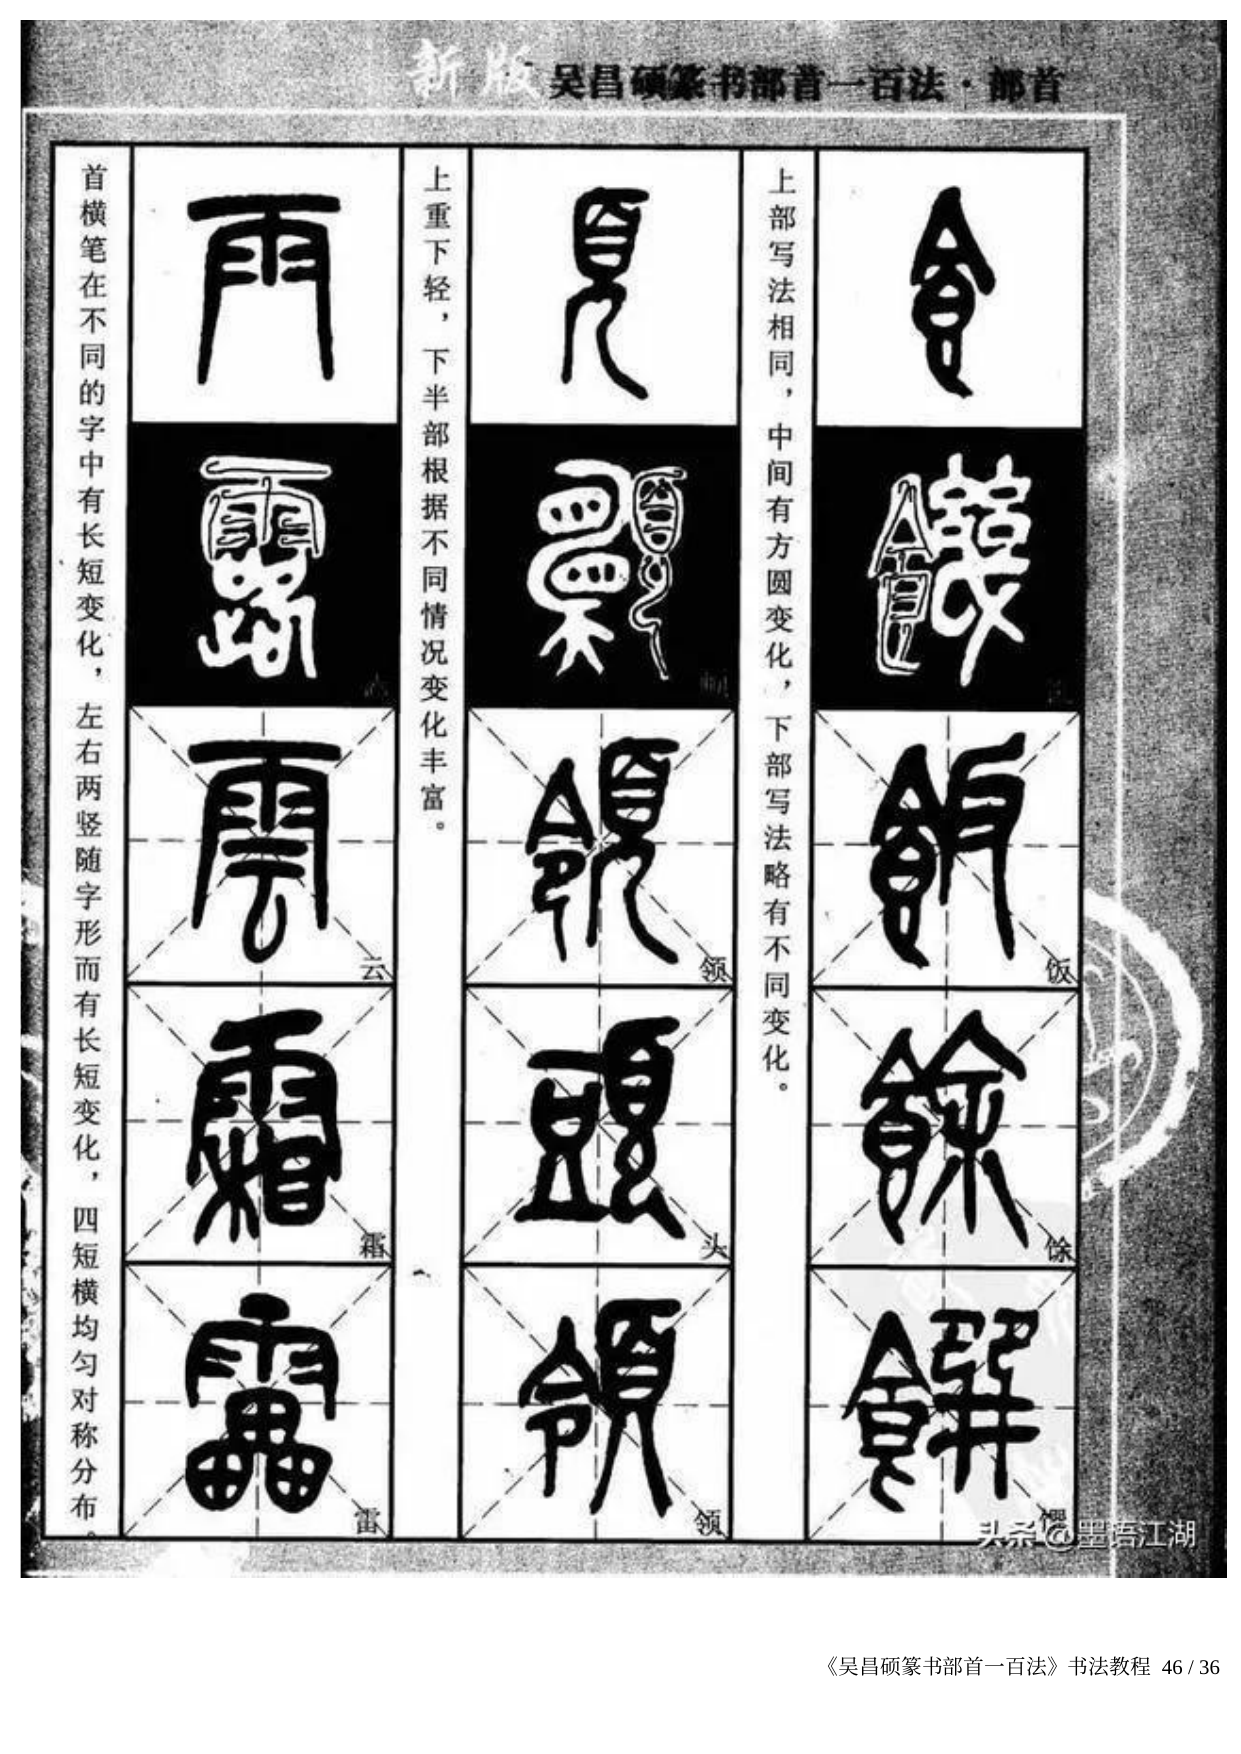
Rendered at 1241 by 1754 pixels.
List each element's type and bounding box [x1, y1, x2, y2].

picture [20, 20, 1227, 1578]
